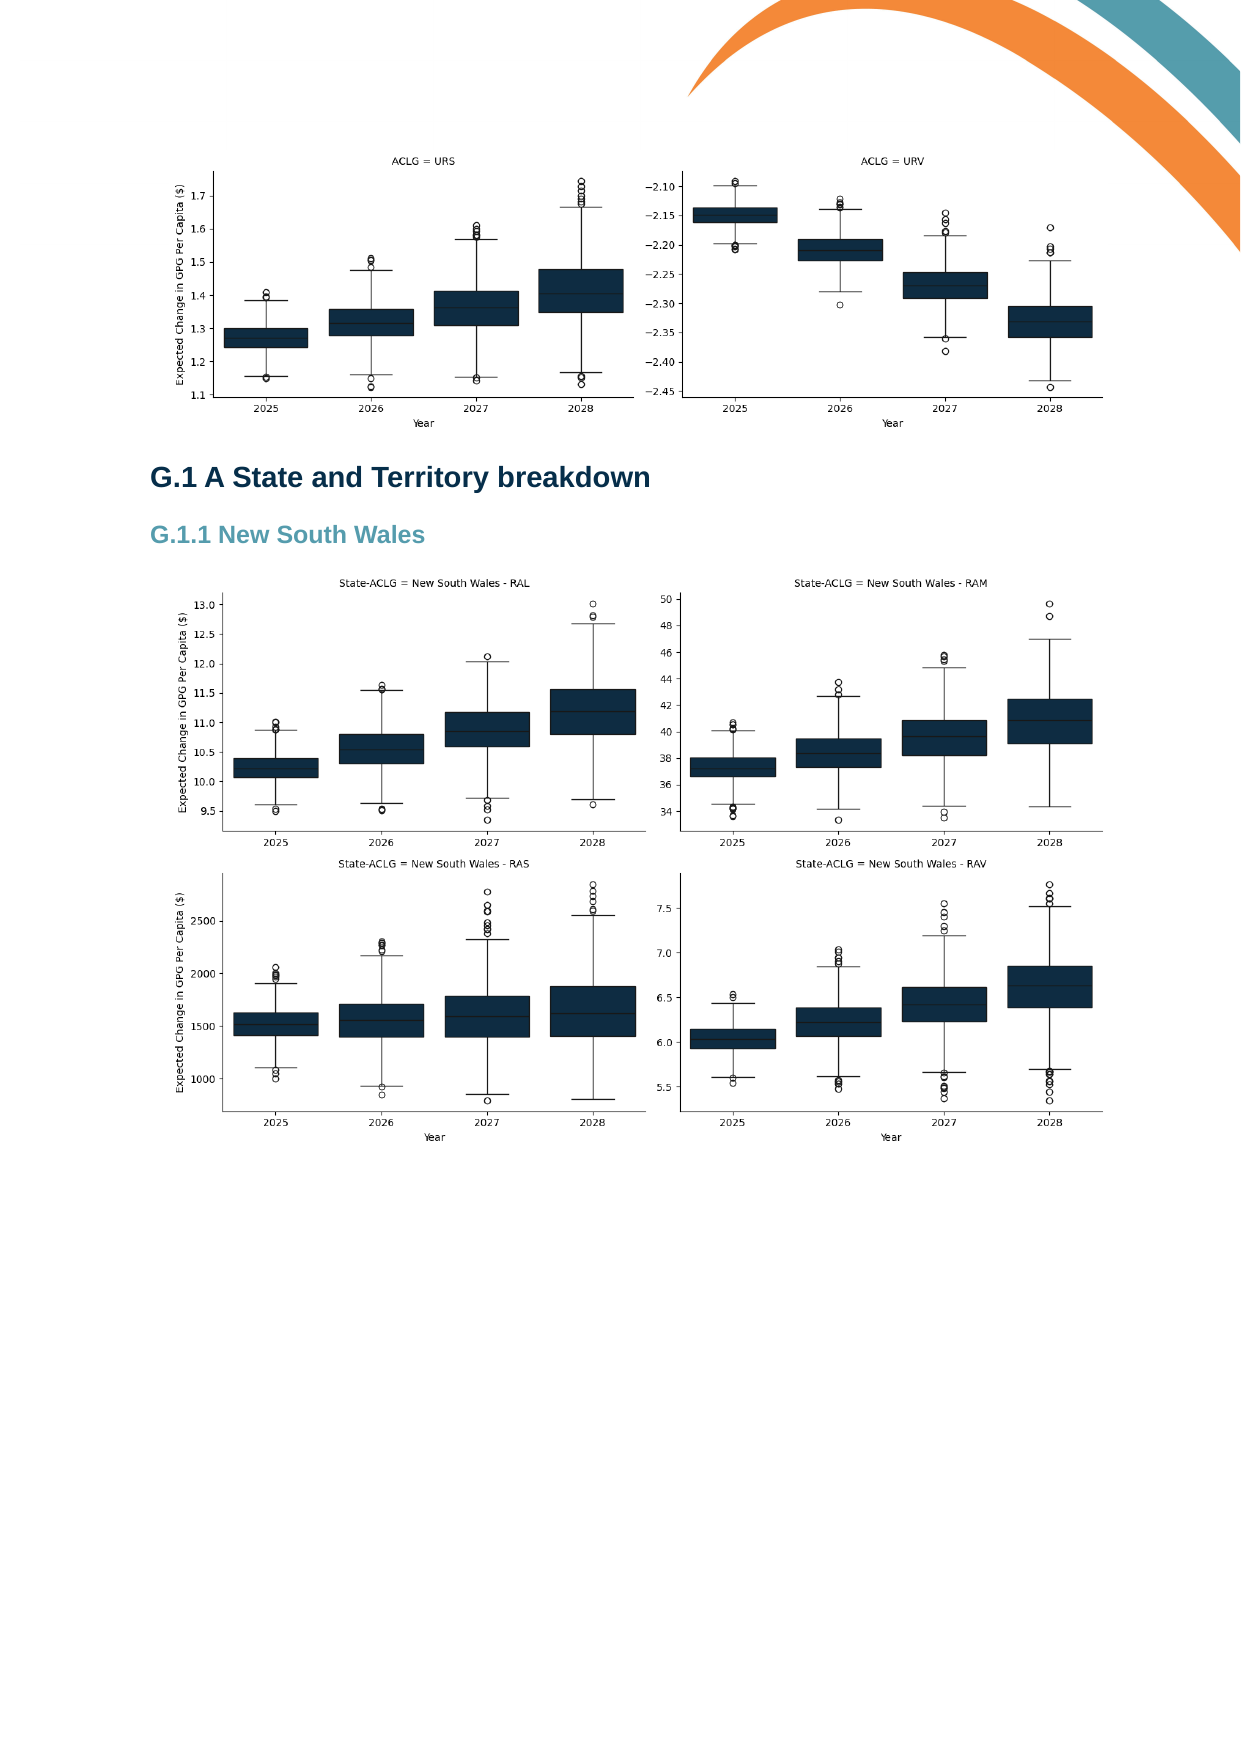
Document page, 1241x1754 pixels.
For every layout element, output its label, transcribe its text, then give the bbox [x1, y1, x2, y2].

subtitle G.1.1 New South Wales [150, 520, 1090, 548]
picture [168, 571, 1109, 1150]
subtitle G.1 A State and Territory breakdown [150, 460, 1090, 494]
picture [19, 0, 1241, 436]
